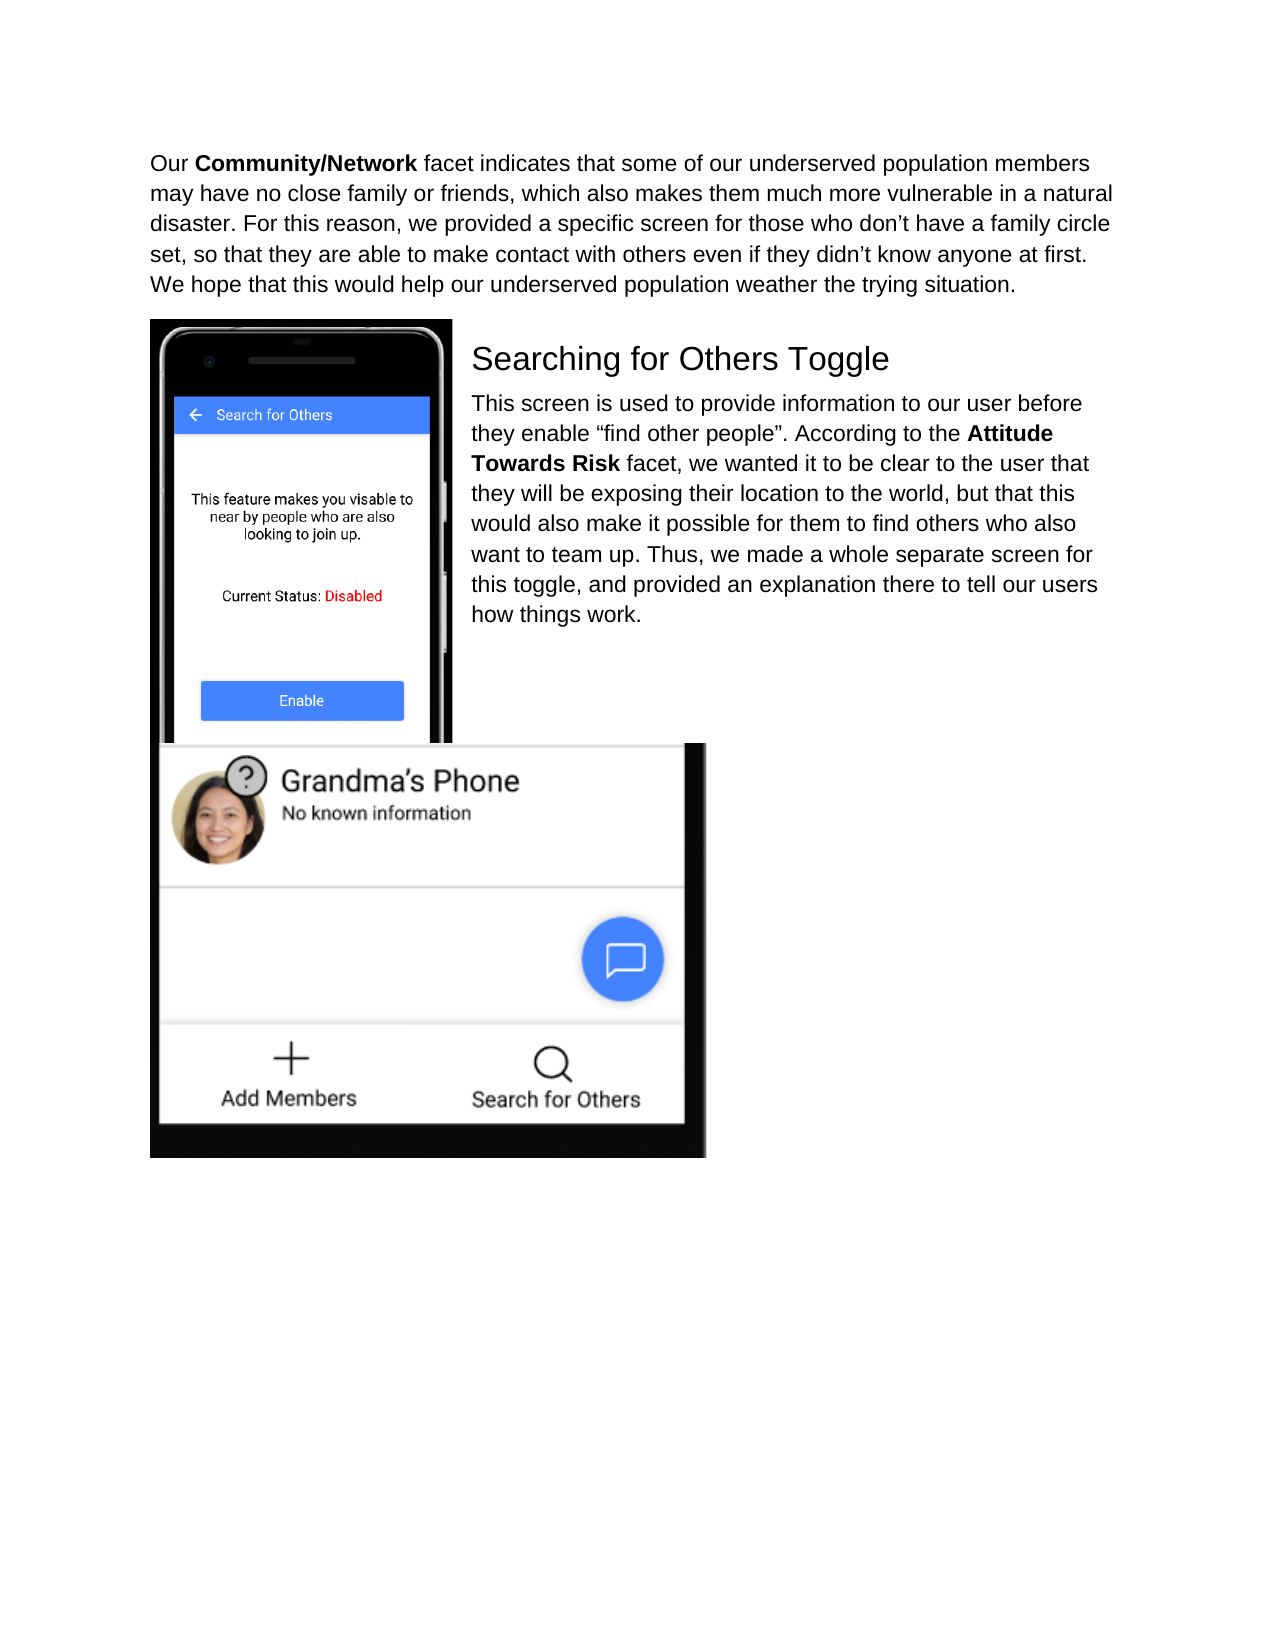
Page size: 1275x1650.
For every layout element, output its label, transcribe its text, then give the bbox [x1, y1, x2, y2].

text Our Community/Network facet indicates that some of our underserved population members may have no close family or friends, which also makes them much more vulnerable in a natural disaster. For this reason, we provided a specific screen for those who don’t have a family circle set, so that they are able to make contact with others even if they didn’t know anyone at first. We hope that this would help our underserved population weather the trying situation. [150, 150, 1125, 297]
text This screen is used to provide information to our user before they enable “find other people”. According to the Attitude Towards Risk facet, we wanted it to be clear to the user that they will be exposing their location to the world, but that this would also make it possible for them to find others who also want to team up. Thus, we made a whole separate screen for this toggle, and provided an explanation there to tell our users how things work. [453, 389, 1125, 627]
subtitle Searching for Others Toggle [453, 338, 1125, 377]
picture [150, 319, 707, 1158]
